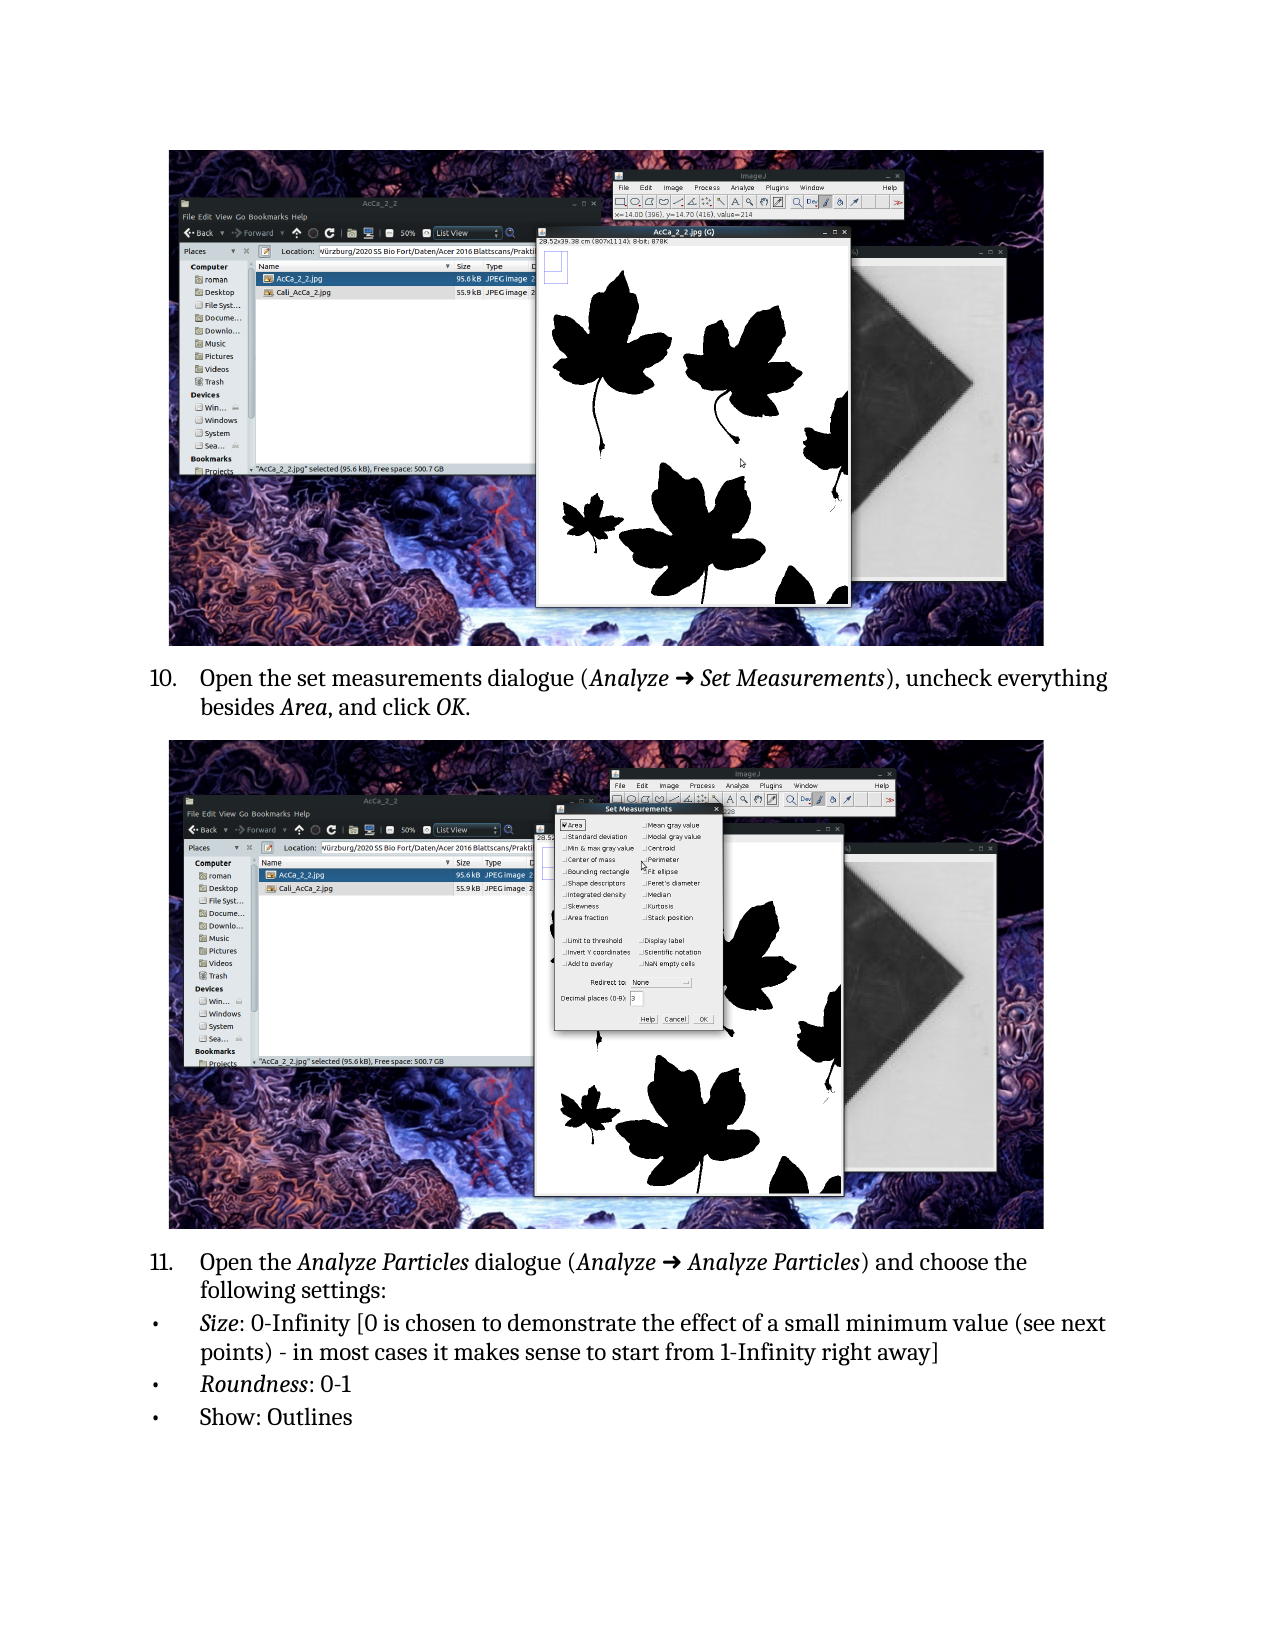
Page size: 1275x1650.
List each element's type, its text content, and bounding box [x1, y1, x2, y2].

picture [168, 150, 1044, 646]
list Size: 0-Infinity [0 is chosen to demonstrate the effect of a small minimum value (see next points) - in most cases it makes sense to start from 1-Infinity right away] [150, 1309, 1125, 1366]
picture [168, 740, 1044, 1229]
list Open the Analyze Particles dialogue (Analyze ➜ Analyze Particles) and choose the following settings: [150, 1248, 1125, 1305]
list Open the set measurements dialogue (Analyze ➜ Set Measurements), uncheck everything besides Area, and click OK. [150, 664, 1125, 722]
list Show: Outlines [150, 1403, 1125, 1431]
list Roundness: 0-1 [150, 1370, 1125, 1399]
